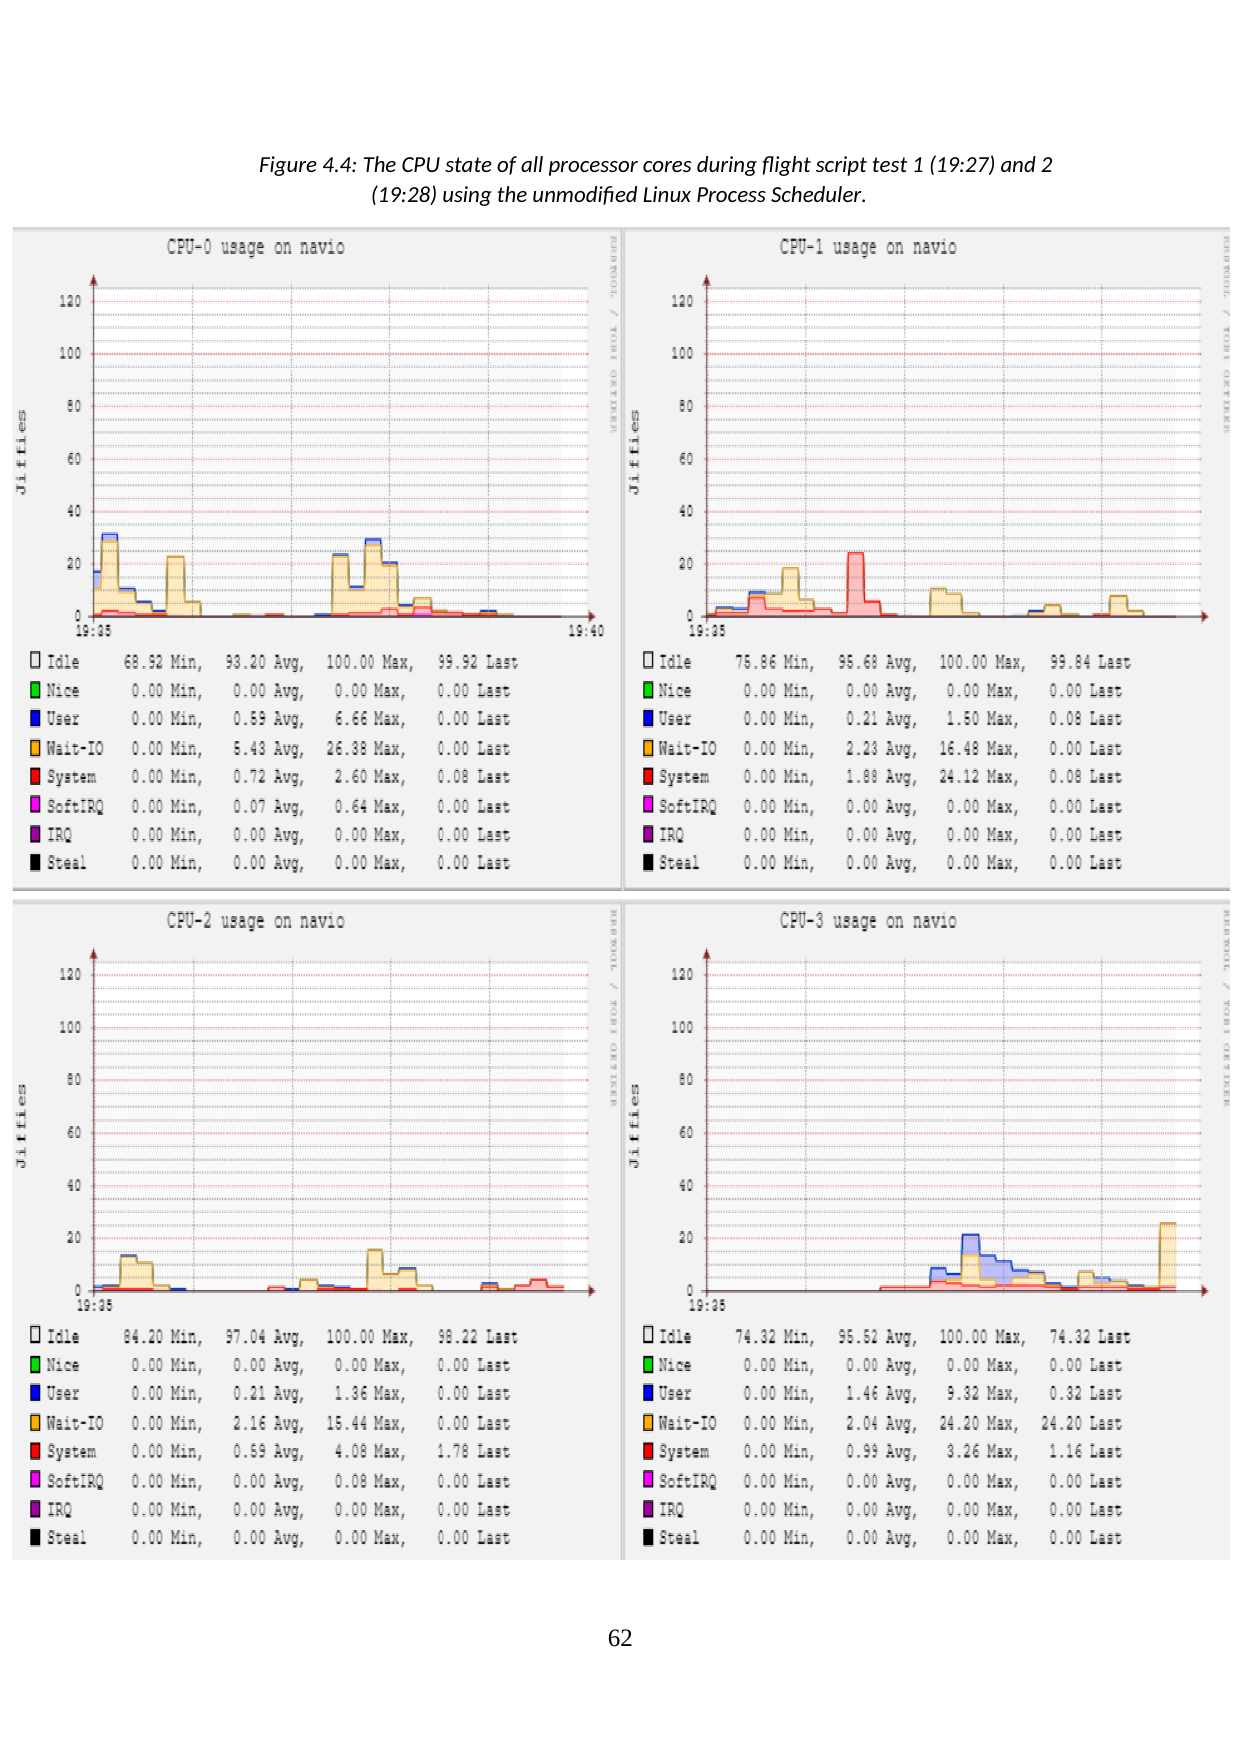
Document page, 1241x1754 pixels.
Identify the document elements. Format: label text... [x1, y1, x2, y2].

text Figure 4.4: The CPU state of all processor cores during flight script test 1 (19:27) and 2 (19:28) using the unmodified Linux Process Scheduler. [150, 150, 1090, 208]
picture [11, 227, 1230, 1559]
